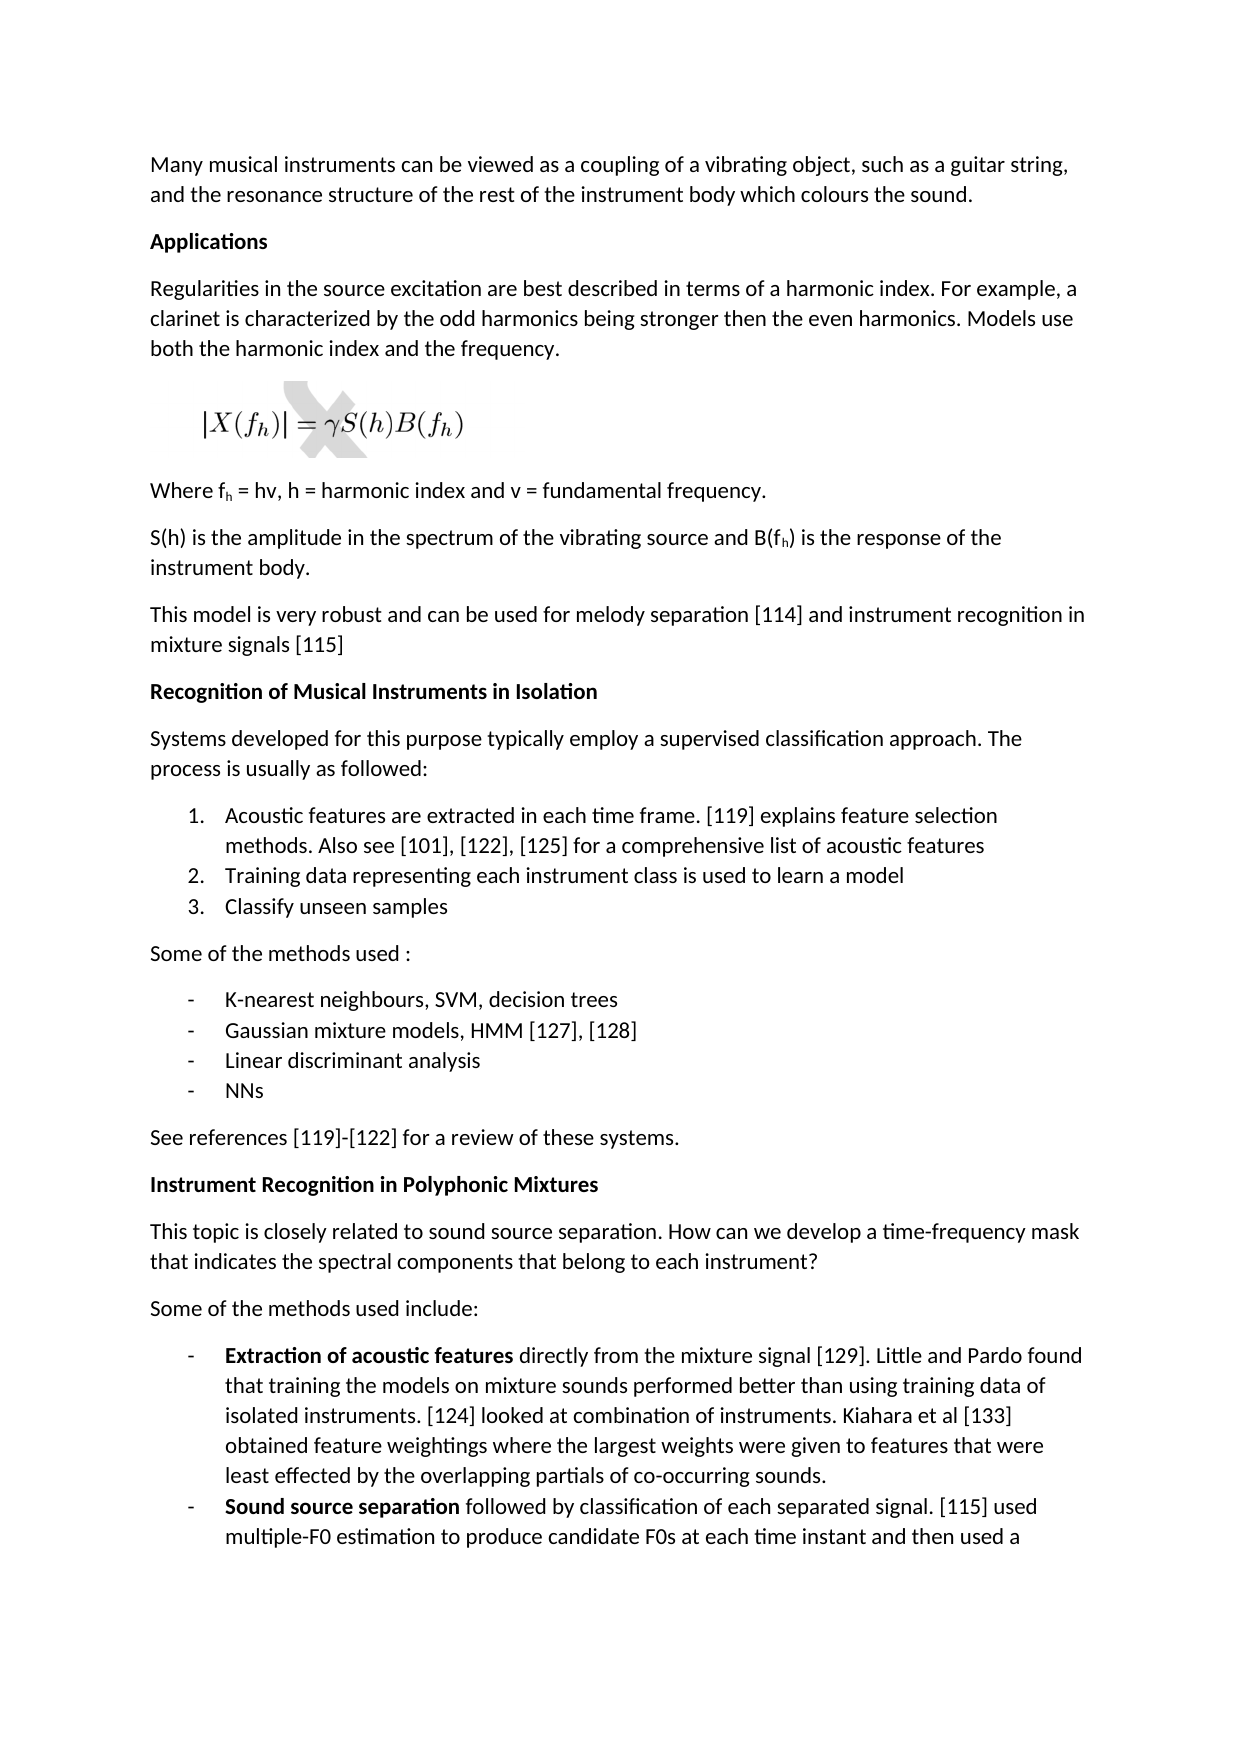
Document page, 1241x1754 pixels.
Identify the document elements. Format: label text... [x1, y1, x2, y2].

list NNs [187, 1076, 1090, 1104]
text S(h) is the amplitude in the spectrum of the vibrating source and B(fh) is the response of the instrument body. [150, 523, 1090, 581]
list Classify unseen samples [187, 892, 1090, 920]
text Instrument Recognition in Polyphonic Mixtures [150, 1170, 1090, 1198]
text Some of the methods used : [150, 939, 1090, 967]
list Extraction of acoustic features directly from the mixture signal [129]. Little and Pardo found that training the models on mixture sounds performed better than using training data of isolated instruments. [124] looked at combination of instruments. Kiahara et al [133] obtained feature weightings where the largest weights were given to features that were least effected by the overlapping partials of co-occurring sounds. [187, 1341, 1090, 1490]
list Acoustic features are extracted in each time frame. [119] explains feature selection methods. Also see [101], [122], [125] for a comprehensive list of acoustic features [187, 801, 1090, 859]
list K-nearest neighbours, SVM, decision trees [187, 986, 1090, 1014]
text Some of the methods used include: [150, 1294, 1090, 1322]
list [187, 1492, 1090, 1550]
text Applications [150, 227, 1090, 255]
list Gaussian mixture models, HMM [127], [128] [187, 1016, 1090, 1044]
text See references [119]-[122] for a review of these systems. [150, 1123, 1090, 1151]
text Regularities in the source excitation are best described in terms of a harmonic index. For example, a clarinet is characterized by the odd harmonics being stronger then the even harmonics. Models use both the harmonic index and the frequency. [150, 274, 1090, 362]
list Linear discriminant analysis [187, 1046, 1090, 1074]
text Recognition of Musical Instruments in Isolation [150, 677, 1090, 705]
text Systems developed for this purpose typically employ a supervised classification approach. The process is usually as followed: [150, 724, 1090, 782]
text This topic is closely related to sound source separation. How can we develop a time-frequency mask that indicates the spectral components that belong to each instrument? [150, 1217, 1090, 1275]
text This model is very robust and can be used for melody separation [114] and instrument recognition in mixture signals [115] [150, 600, 1090, 658]
list Training data representing each instrument class is used to learn a model [187, 862, 1090, 890]
text Where fh = hv, h = harmonic index and v = fundamental frequency. [150, 476, 1090, 504]
picture [150, 381, 525, 458]
text Many musical instruments can be viewed as a coupling of a vibrating object, such as a guitar string, and the resonance structure of the rest of the instrument body which colours the sound. [150, 150, 1090, 208]
